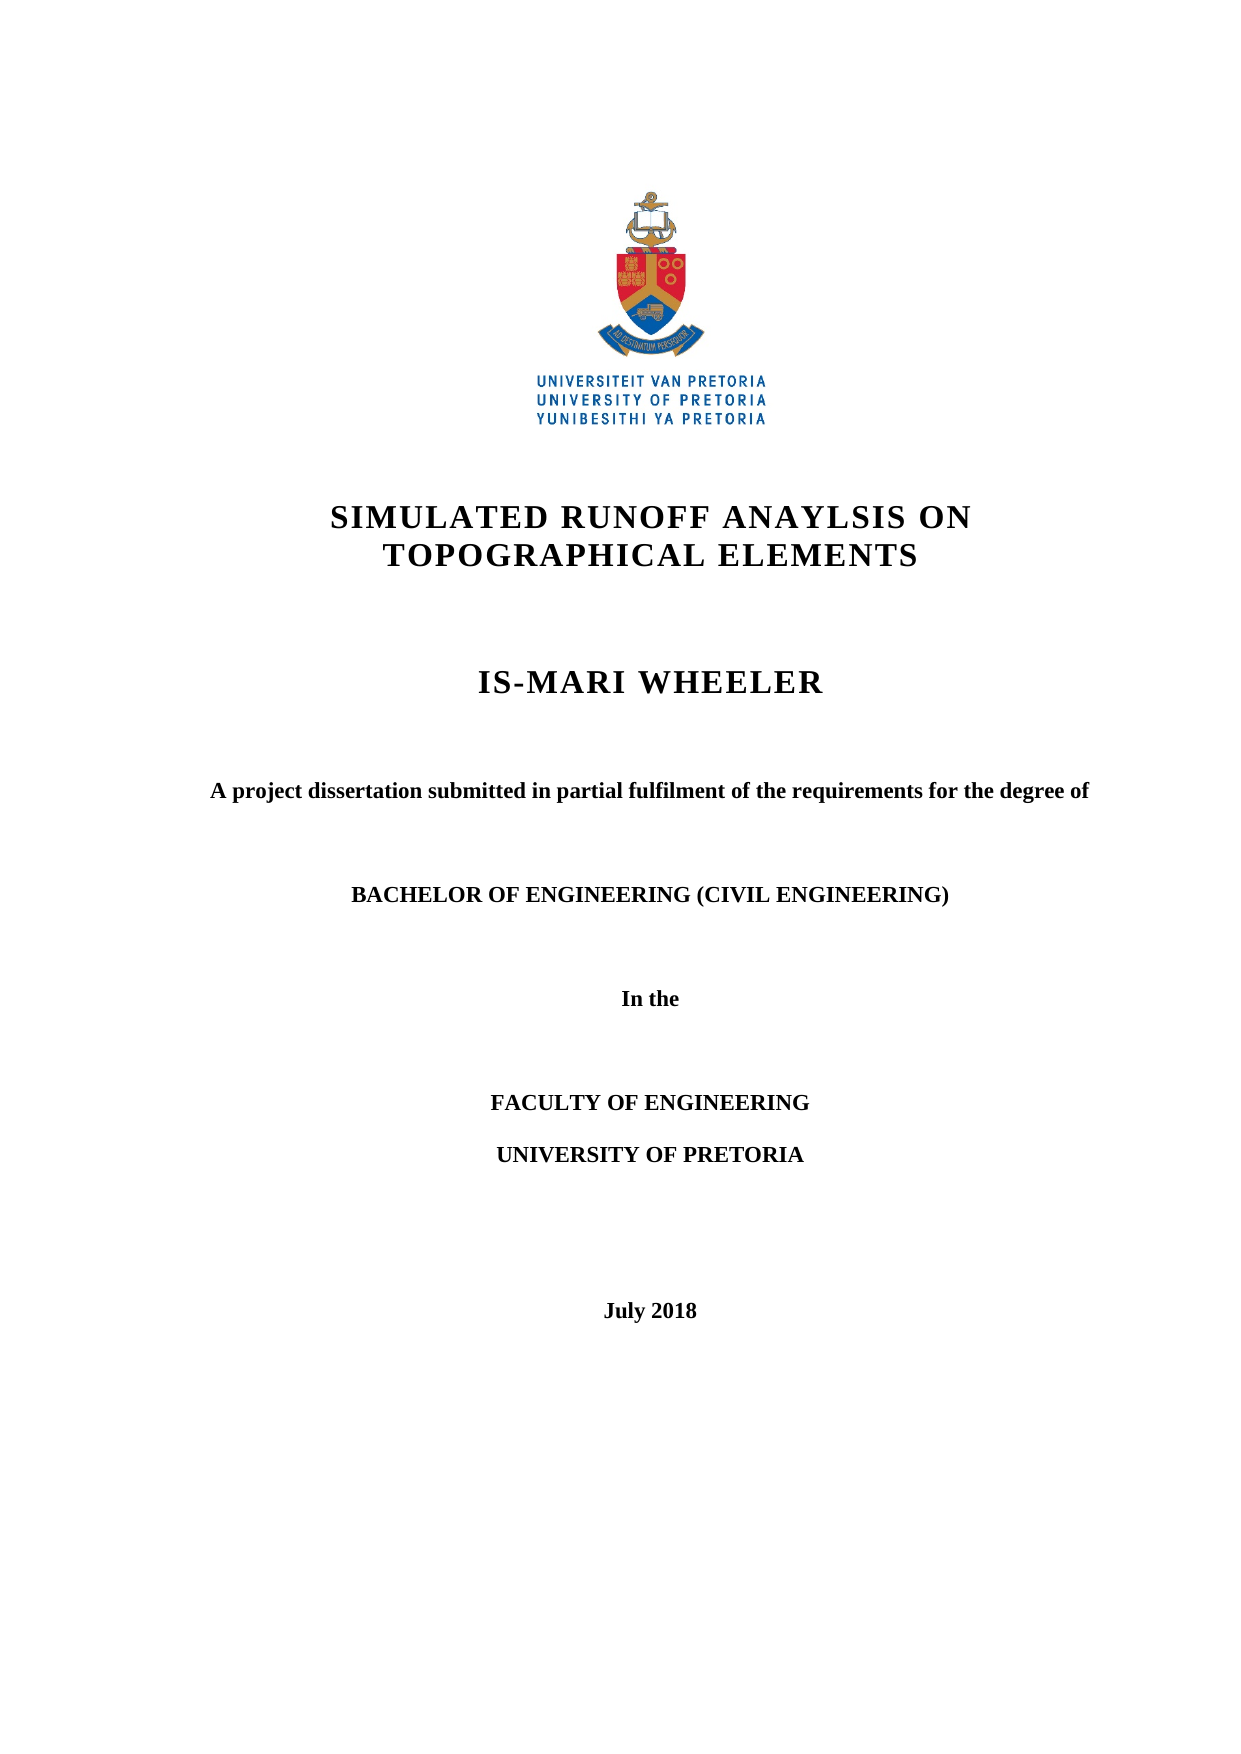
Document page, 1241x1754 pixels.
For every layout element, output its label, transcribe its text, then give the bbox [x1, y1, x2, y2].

text July 2018 [180, 1297, 1120, 1323]
text BACHELOR OF ENGINEERING (CIVIL ENGINEERING) [180, 881, 1120, 908]
text A project dissertation submitted in partial fulfilment of the requirements for the degree of [180, 777, 1120, 804]
title simulated runoff ANAYLSIS on topographical elements [180, 497, 1120, 574]
picture [492, 162, 808, 472]
title IS-MARI WHEELER [180, 662, 1120, 700]
text FACULTY OF ENGINEERING [180, 1089, 1120, 1116]
text In the [180, 985, 1120, 1012]
